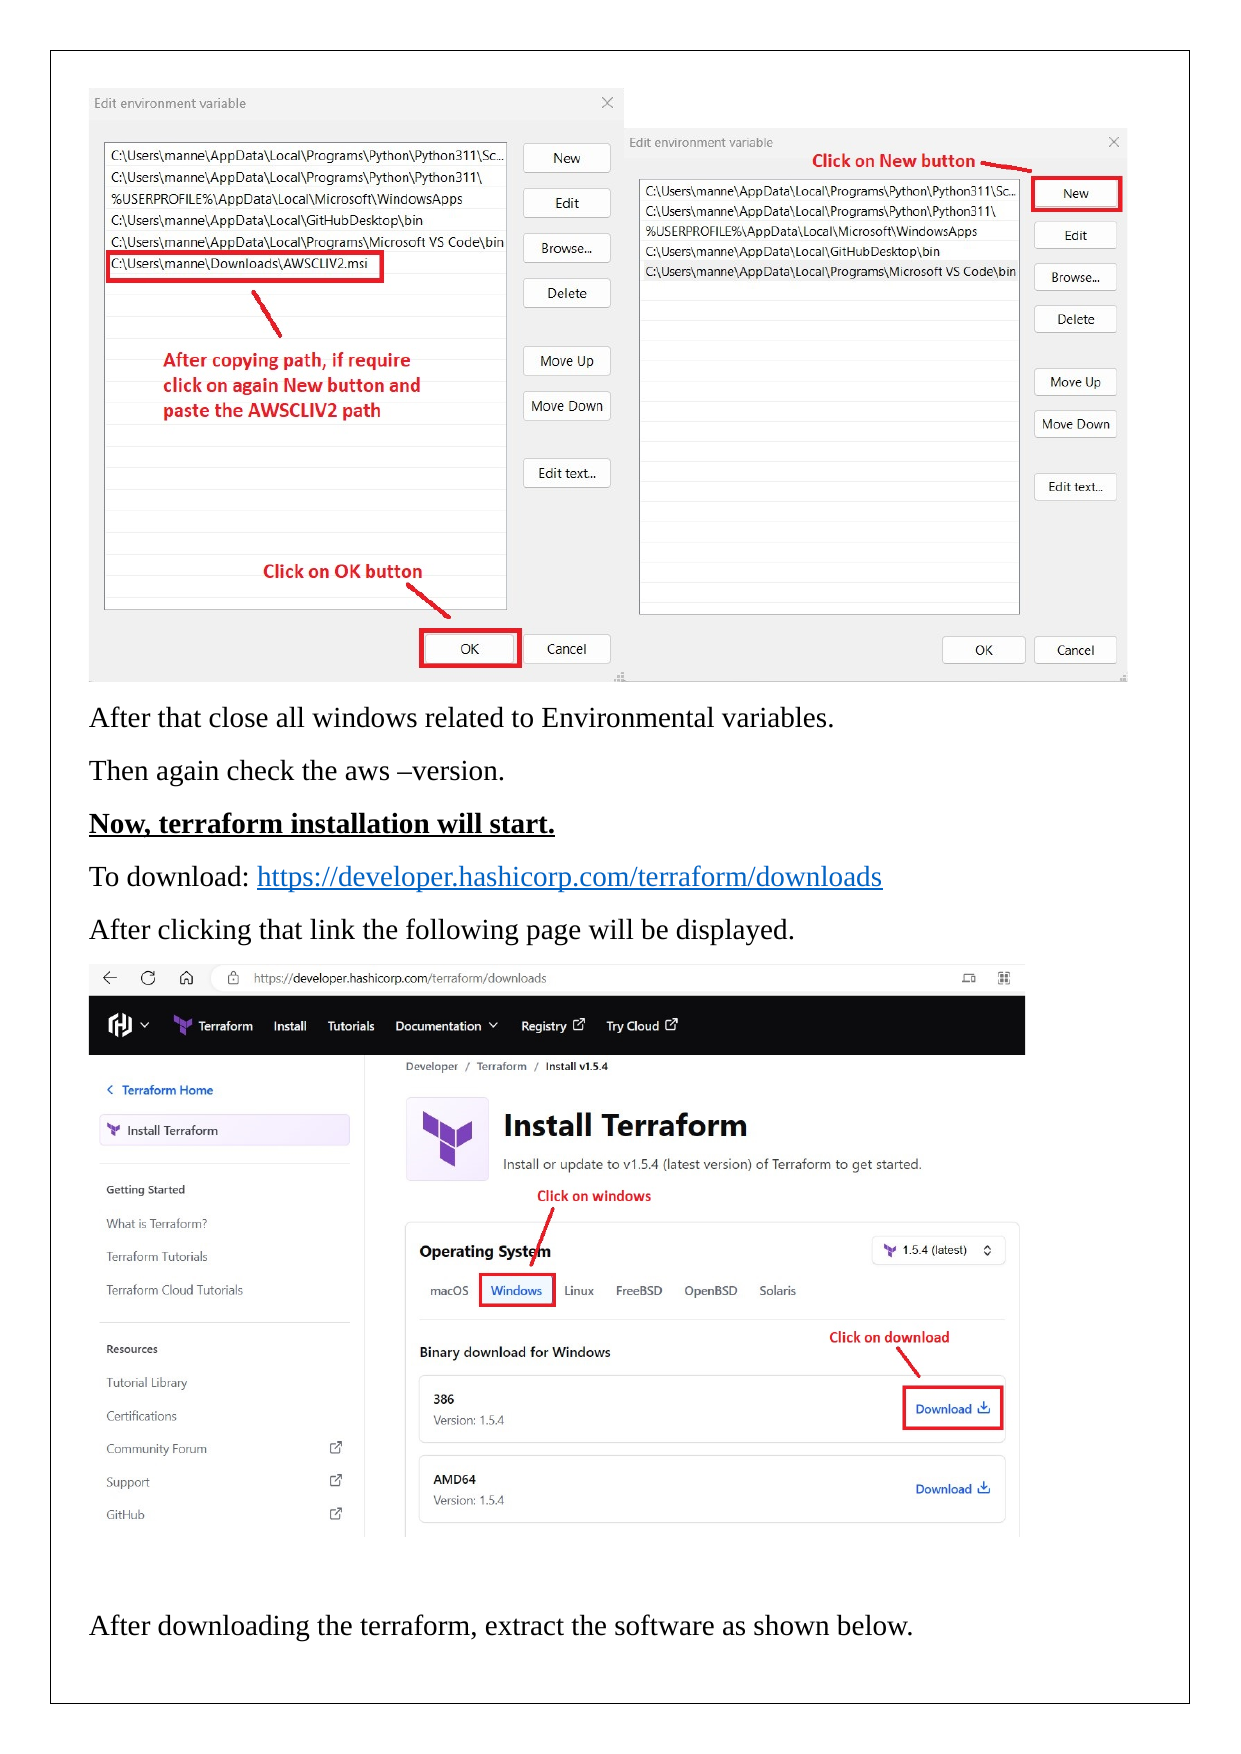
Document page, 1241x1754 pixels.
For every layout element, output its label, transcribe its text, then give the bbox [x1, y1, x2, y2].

text After that close all windows related to Environmental variables. [89, 701, 1167, 734]
text After downloading the terraform, extract the software as shown below. [89, 1608, 1167, 1642]
text To download: https://developer.hashicorp.com/terraform/downloads [89, 859, 1167, 893]
picture [88, 964, 1025, 1537]
text After clicking that link the following page will be displayed. [89, 912, 1167, 945]
text Now, terraform installation will start. [89, 806, 1167, 840]
text Then again check the aws –version. [89, 753, 1167, 787]
picture [88, 88, 1128, 682]
